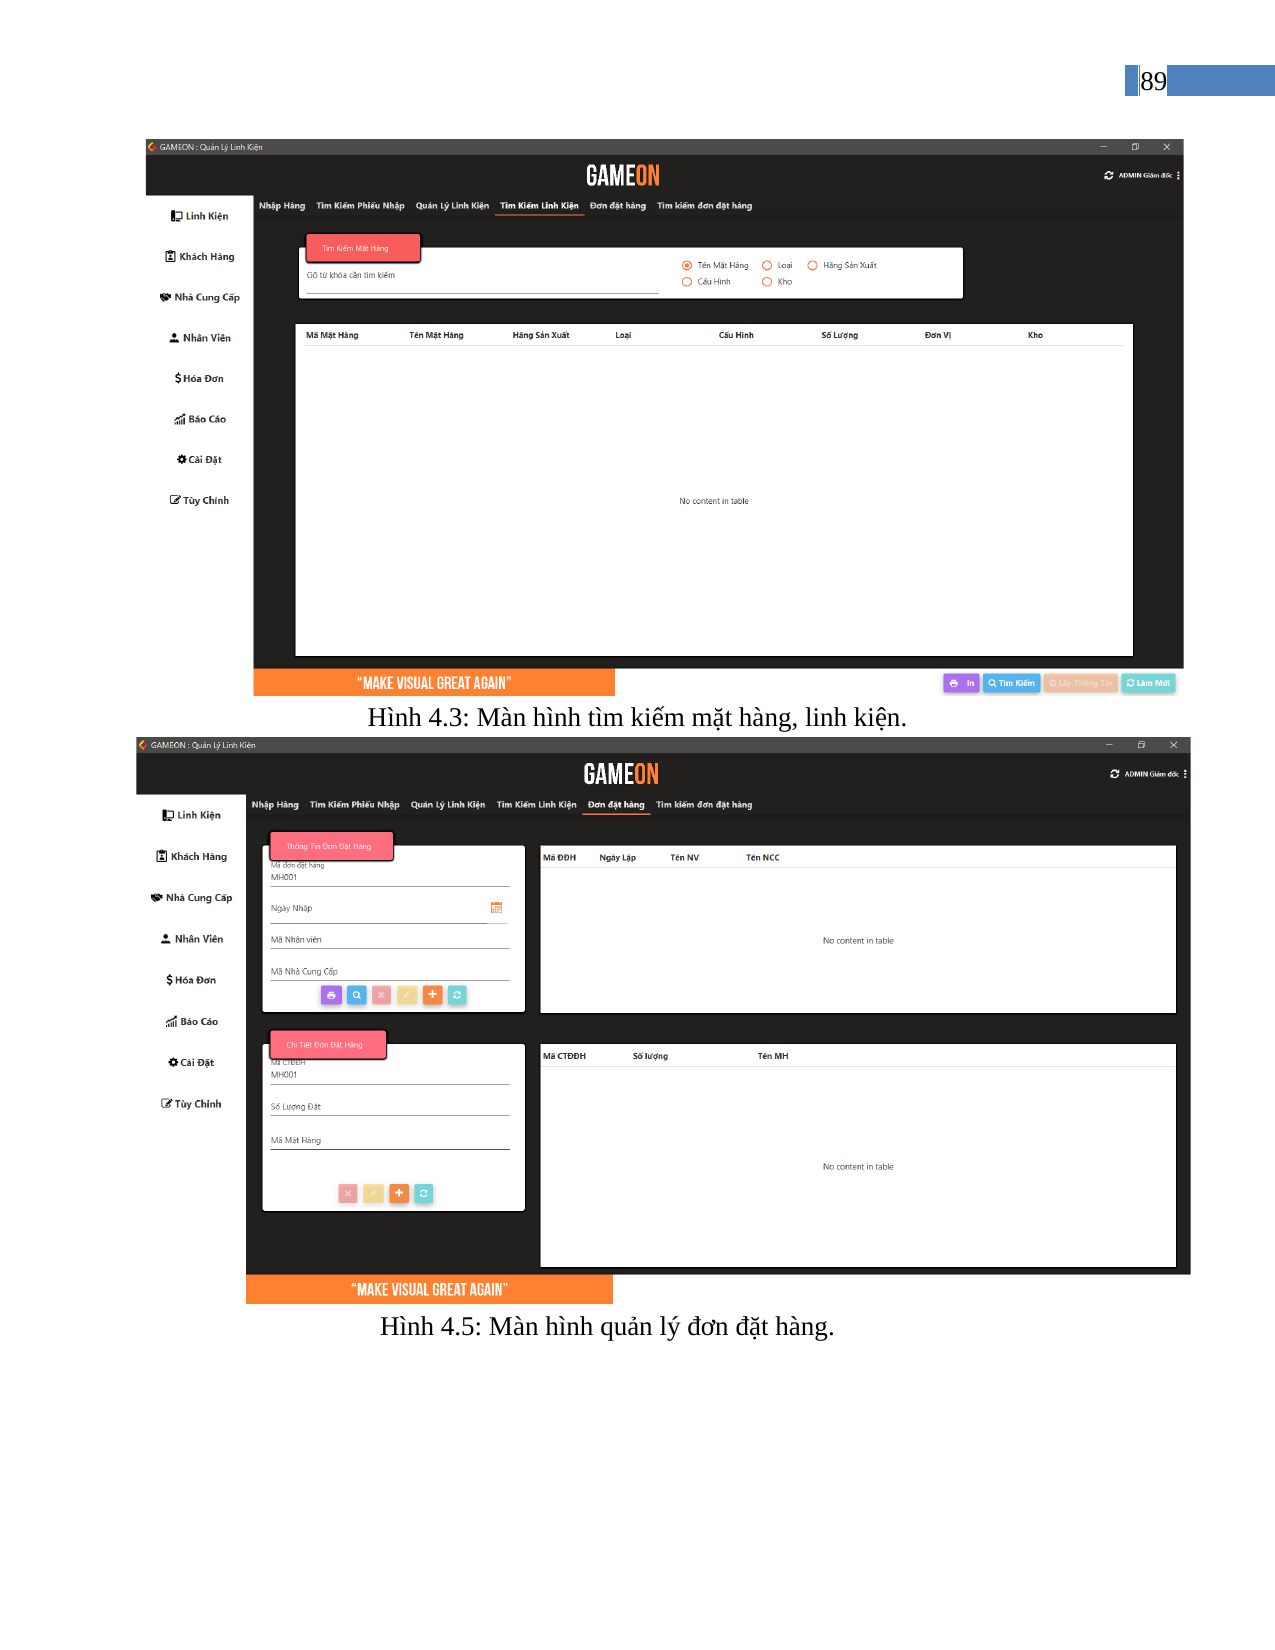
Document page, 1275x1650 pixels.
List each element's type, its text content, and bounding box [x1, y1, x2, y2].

picture [136, 737, 1191, 1304]
picture [145, 139, 1184, 696]
text Hình 4.5: Màn hình quản lý đơn đặt hàng. [150, 1310, 897, 1341]
text Hình 4.3: Màn hình tìm kiếm mặt hàng, linh kiện. [274, 701, 1001, 732]
